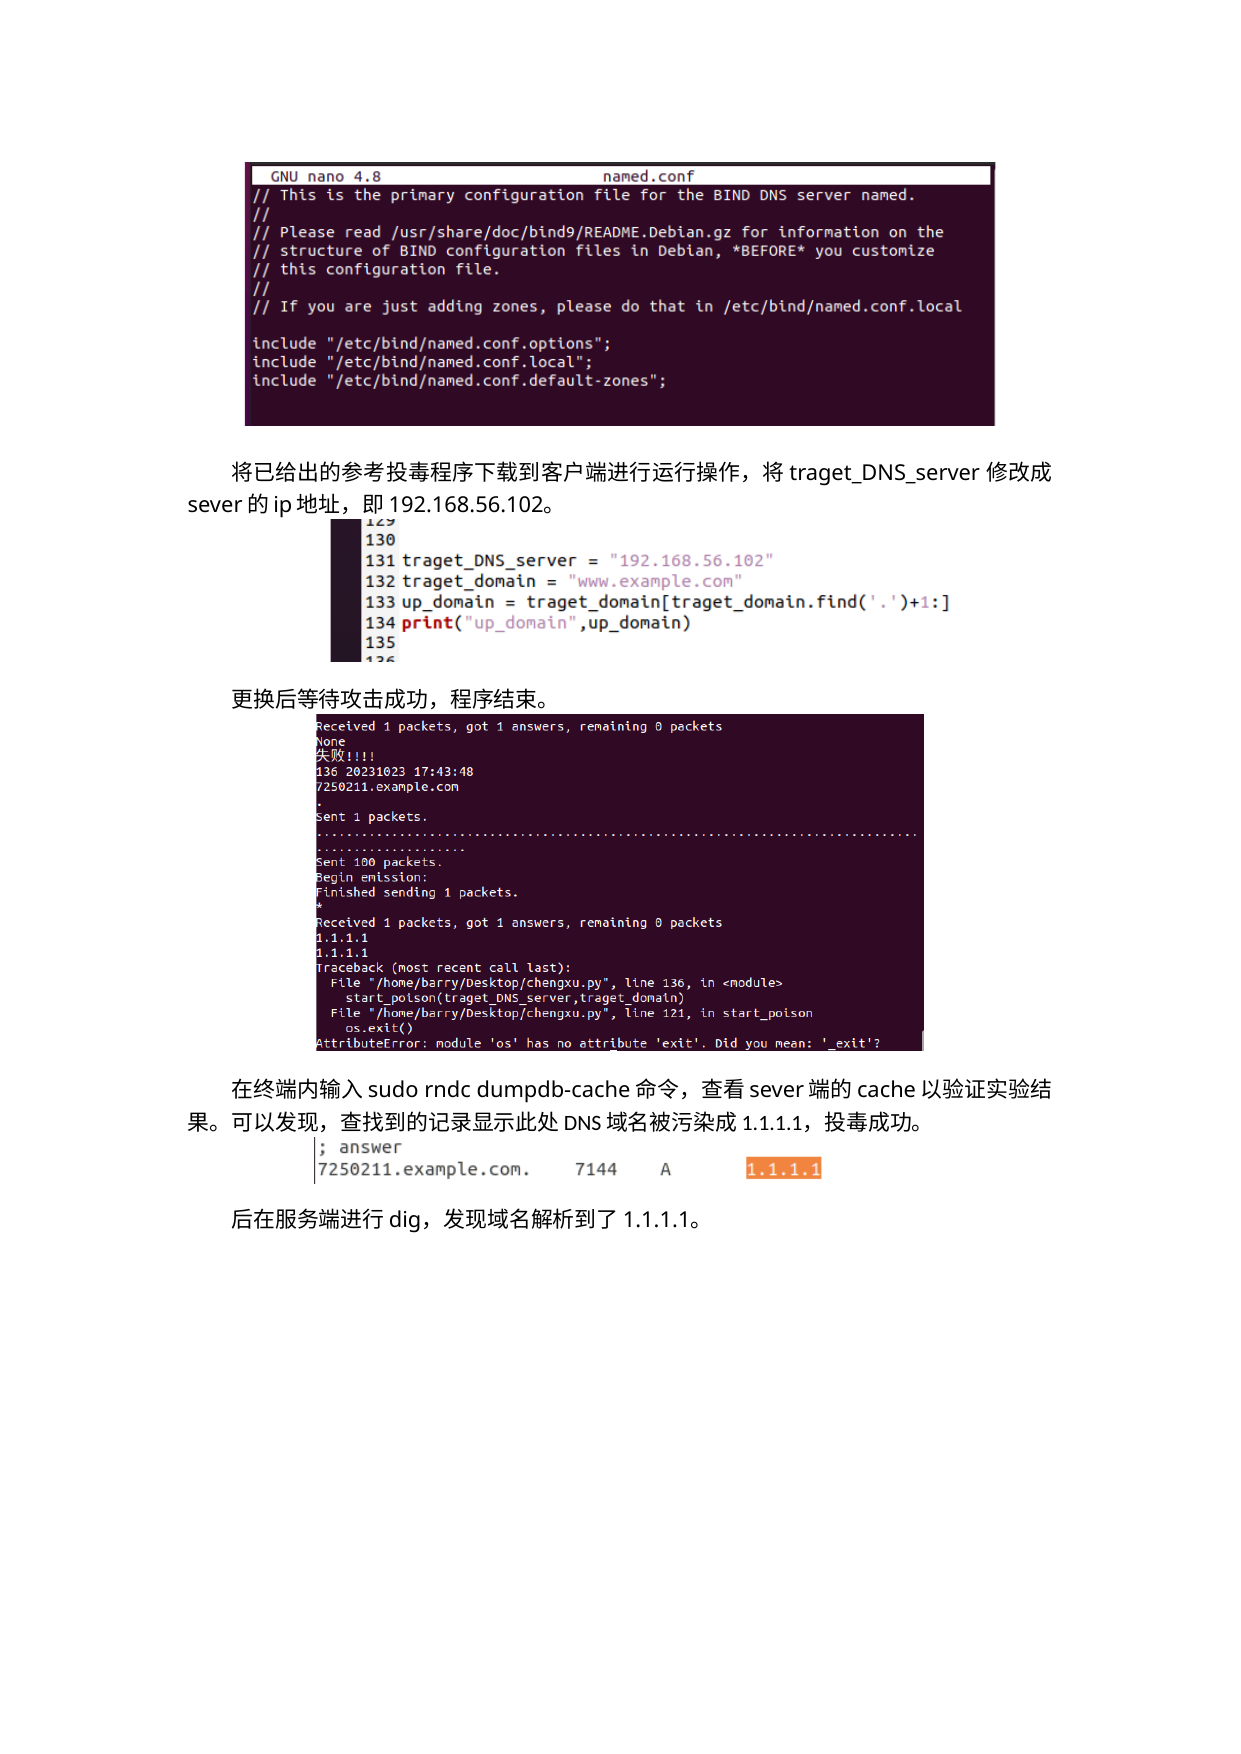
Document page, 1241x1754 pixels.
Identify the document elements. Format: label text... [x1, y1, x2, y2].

picture [316, 714, 924, 1051]
text 在终端内输入sudo rndc dumpdb-cache命令，查看sever端的cache以验证实验结果。可以发现，查找到的记录显示此处DNS域名被污染成1.1.1.1，投毒成功。 [187, 1072, 1053, 1137]
text 后在服务端进行dig，发现域名解析到了1.1.1.1。 [187, 1202, 1053, 1234]
text 更换后等待攻击成功，程序结束。 [187, 682, 1053, 714]
picture [330, 519, 998, 662]
text 将已给出的参考投毒程序下载到客户端进行运行操作，将traget_DNS_server 修改成sever的ip地址，即192.168.56.102。 [187, 454, 1053, 519]
picture [314, 1137, 927, 1184]
picture [244, 162, 996, 426]
